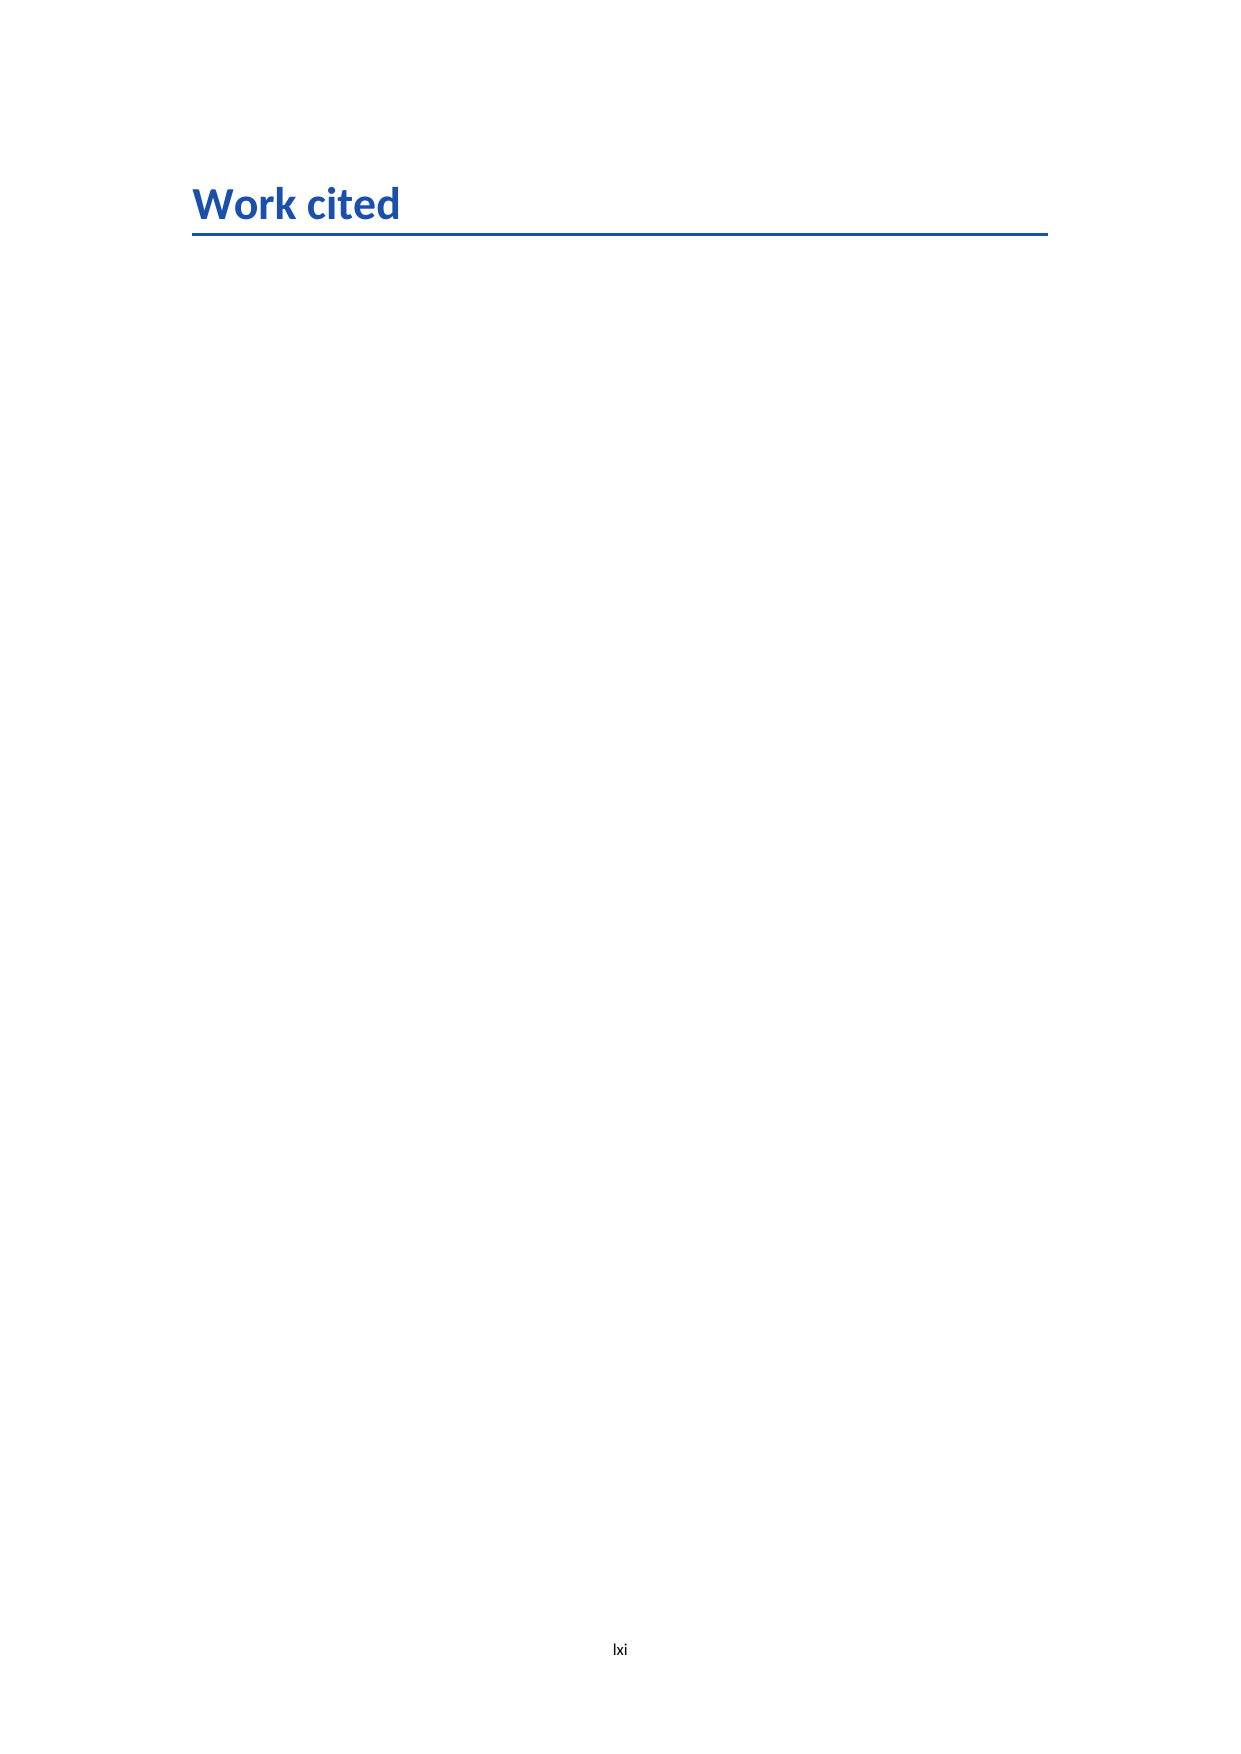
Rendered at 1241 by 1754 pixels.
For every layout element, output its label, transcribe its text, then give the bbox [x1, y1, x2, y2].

subtitle Work cited [192, 175, 1048, 233]
